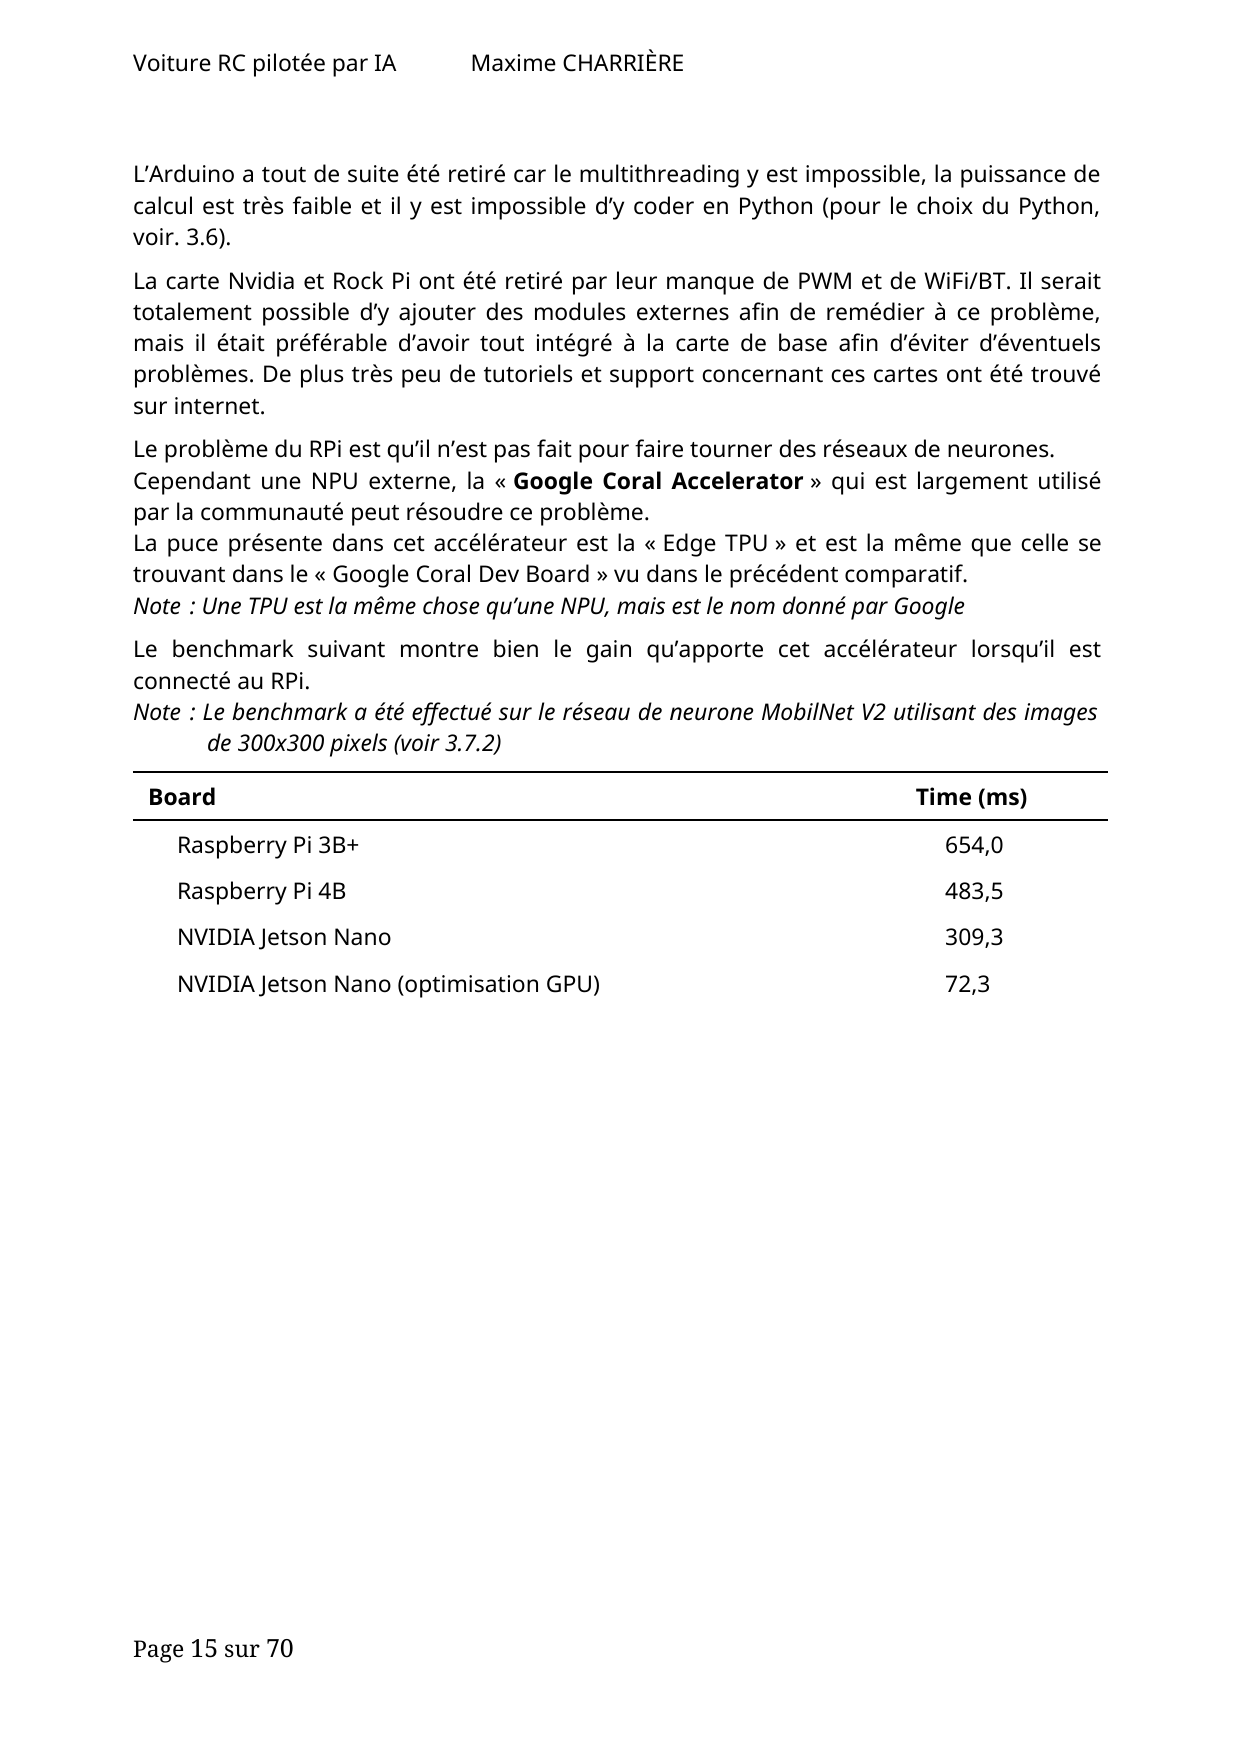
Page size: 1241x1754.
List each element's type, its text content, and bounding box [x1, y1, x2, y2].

text Le problème du RPi est qu’il n’est pas fait pour faire tourner des réseaux de neurones. [133, 433, 1102, 465]
table_cell 483,5 [901, 868, 1107, 914]
text Cependant une NPU externe, la « Google Coral Accelerator » qui est largement utilisé par la communauté peut résoudre ce problème. [133, 465, 1102, 527]
table_header Time (ms) [901, 773, 1107, 819]
table_cell 654,0 [901, 821, 1107, 868]
text La puce présente dans cet accélérateur est la « Edge TPU » et est la même que celle se trouvant dans le « Google Coral Dev Board » vu dans le précédent comparatif. [133, 527, 1102, 590]
text La carte Nvidia et Rock Pi ont été retiré par leur manque de PWM et de WiFi/BT. Il serait totalement possible d’y ajouter des modules externes afin de remédier à ce problème, mais il était préférable d’avoir tout intégré à la carte de base afin d’éviter d’éventuels problèmes. De plus très peu de tutoriels et support concernant ces cartes ont été trouvé sur internet. [133, 265, 1102, 421]
table_cell 72,3 [901, 960, 1107, 1006]
table_cell NVIDIA Jetson Nano [133, 914, 901, 960]
text Le benchmark suivant montre bien le gain qu’apporte cet accélérateur lorsqu’il est connecté au RPi. [133, 633, 1102, 696]
table_cell Raspberry Pi 4B [133, 868, 901, 914]
text Note : Le benchmark a été effectué sur le réseau de neurone MobilNet V2 utilisant des images de 300x300 pixels (voir 3.7.2) [133, 696, 1102, 758]
text Note : Une TPU est la même chose qu’une NPU, mais est le nom donné par Google [133, 590, 1102, 621]
table_cell NVIDIA Jetson Nano (optimisation GPU) [133, 960, 901, 1006]
table_cell Raspberry Pi 3B+ [133, 821, 901, 868]
table_header Board [133, 773, 901, 819]
table_cell 309,3 [901, 914, 1107, 960]
text L’Arduino a tout de suite été retiré car le multithreading y est impossible, la puissance de calcul est très faible et il y est impossible d’y coder en Python (pour le choix du Python, voir. 3.6). [133, 158, 1102, 252]
